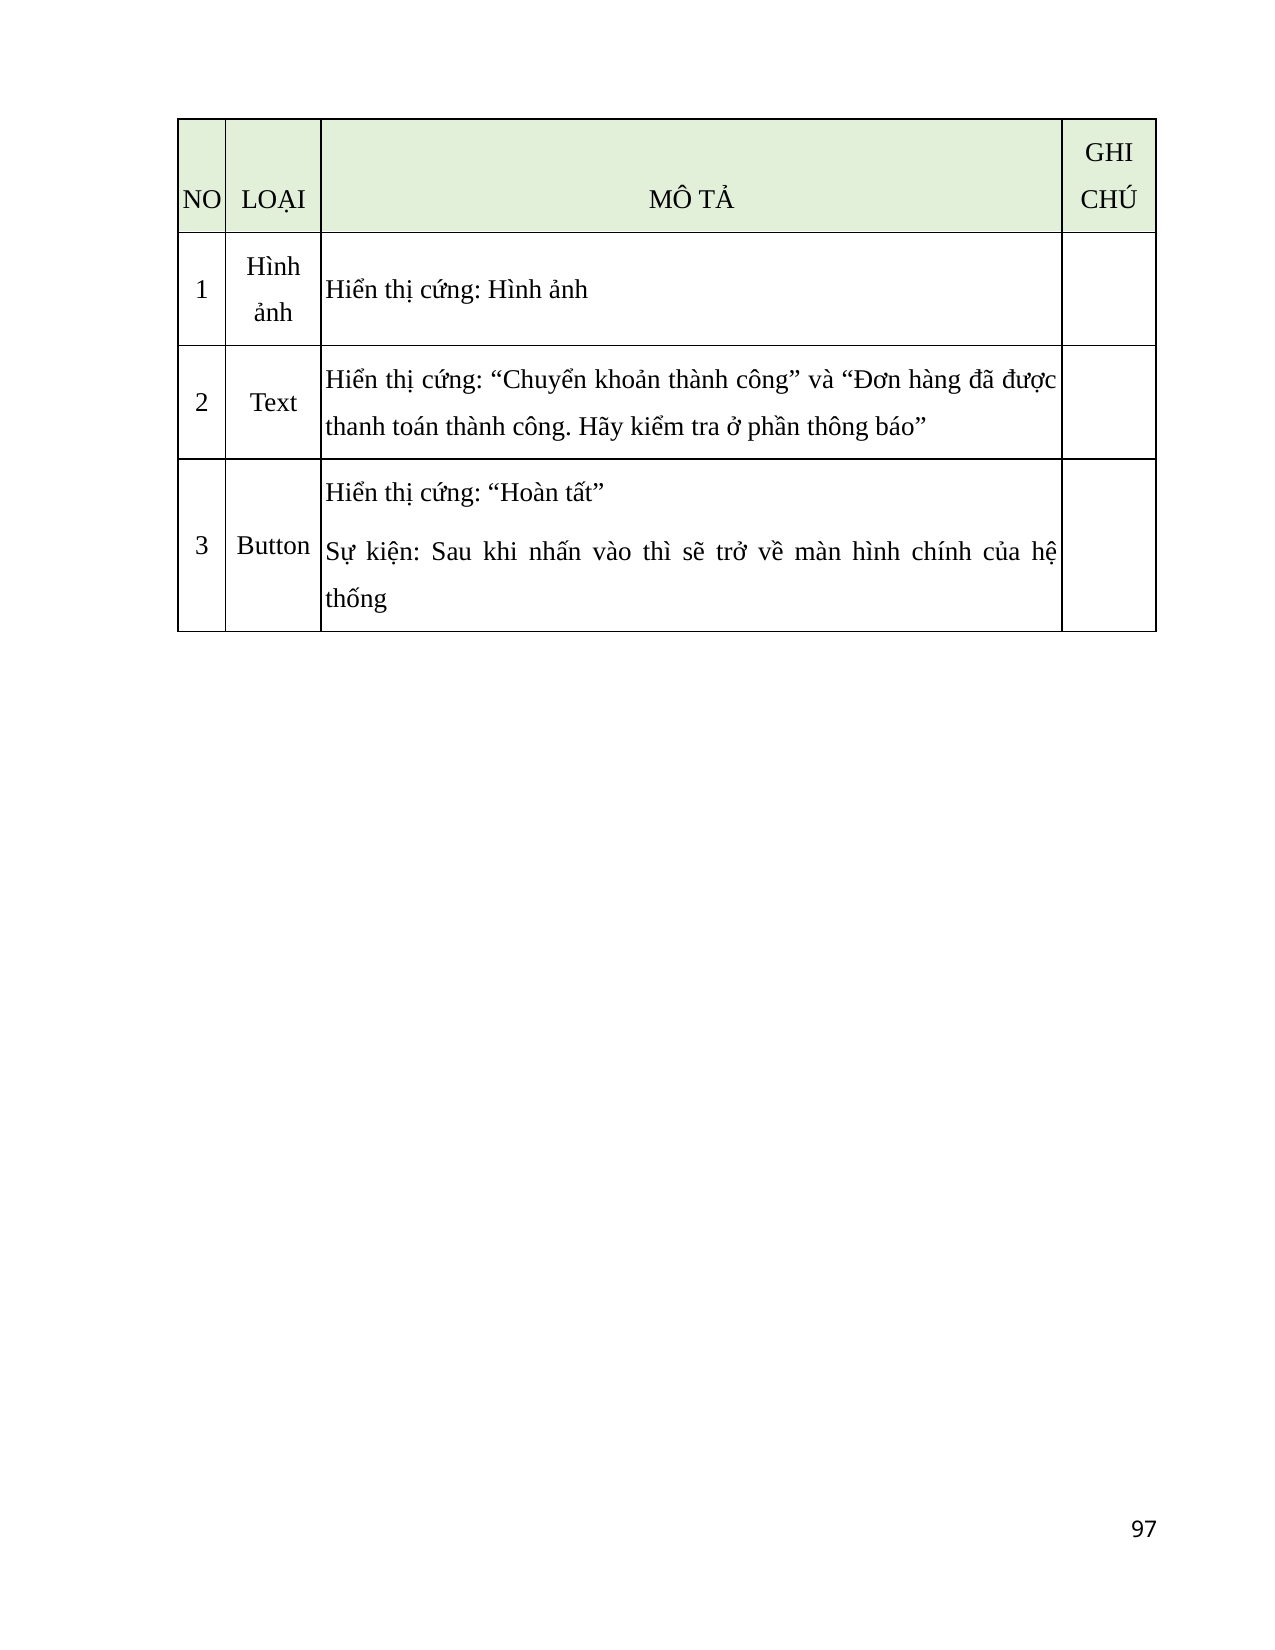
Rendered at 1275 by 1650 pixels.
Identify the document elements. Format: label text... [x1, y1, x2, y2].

table_cell [1063, 346, 1155, 458]
table_cell 3 [179, 460, 225, 631]
table_header GHI CHÚ [1063, 120, 1155, 231]
table_cell Hiển thị cứng: “Hoàn tất” Sự kiện: Sau khi nhấn vào thì sẽ trở về màn hình chính của hệ thống [322, 460, 1061, 631]
table_cell Button [226, 460, 320, 631]
table_cell Hiển thị cứng: Hình ảnh [322, 233, 1061, 345]
table_cell Hiển thị cứng: “Chuyển khoản thành công” và “Đơn hàng đã được thanh toán thành công. Hãy kiểm tra ở phần thông báo” [322, 346, 1061, 458]
table_header LOẠI [226, 120, 320, 231]
table_header NO [179, 120, 225, 231]
table_cell [1063, 233, 1155, 345]
table_header MÔ TẢ [322, 120, 1061, 231]
table_cell 2 [179, 346, 225, 458]
table_cell 1 [179, 233, 225, 345]
table_cell [1063, 460, 1155, 631]
table_cell Hình ảnh [226, 233, 320, 345]
table_cell Text [226, 346, 320, 458]
